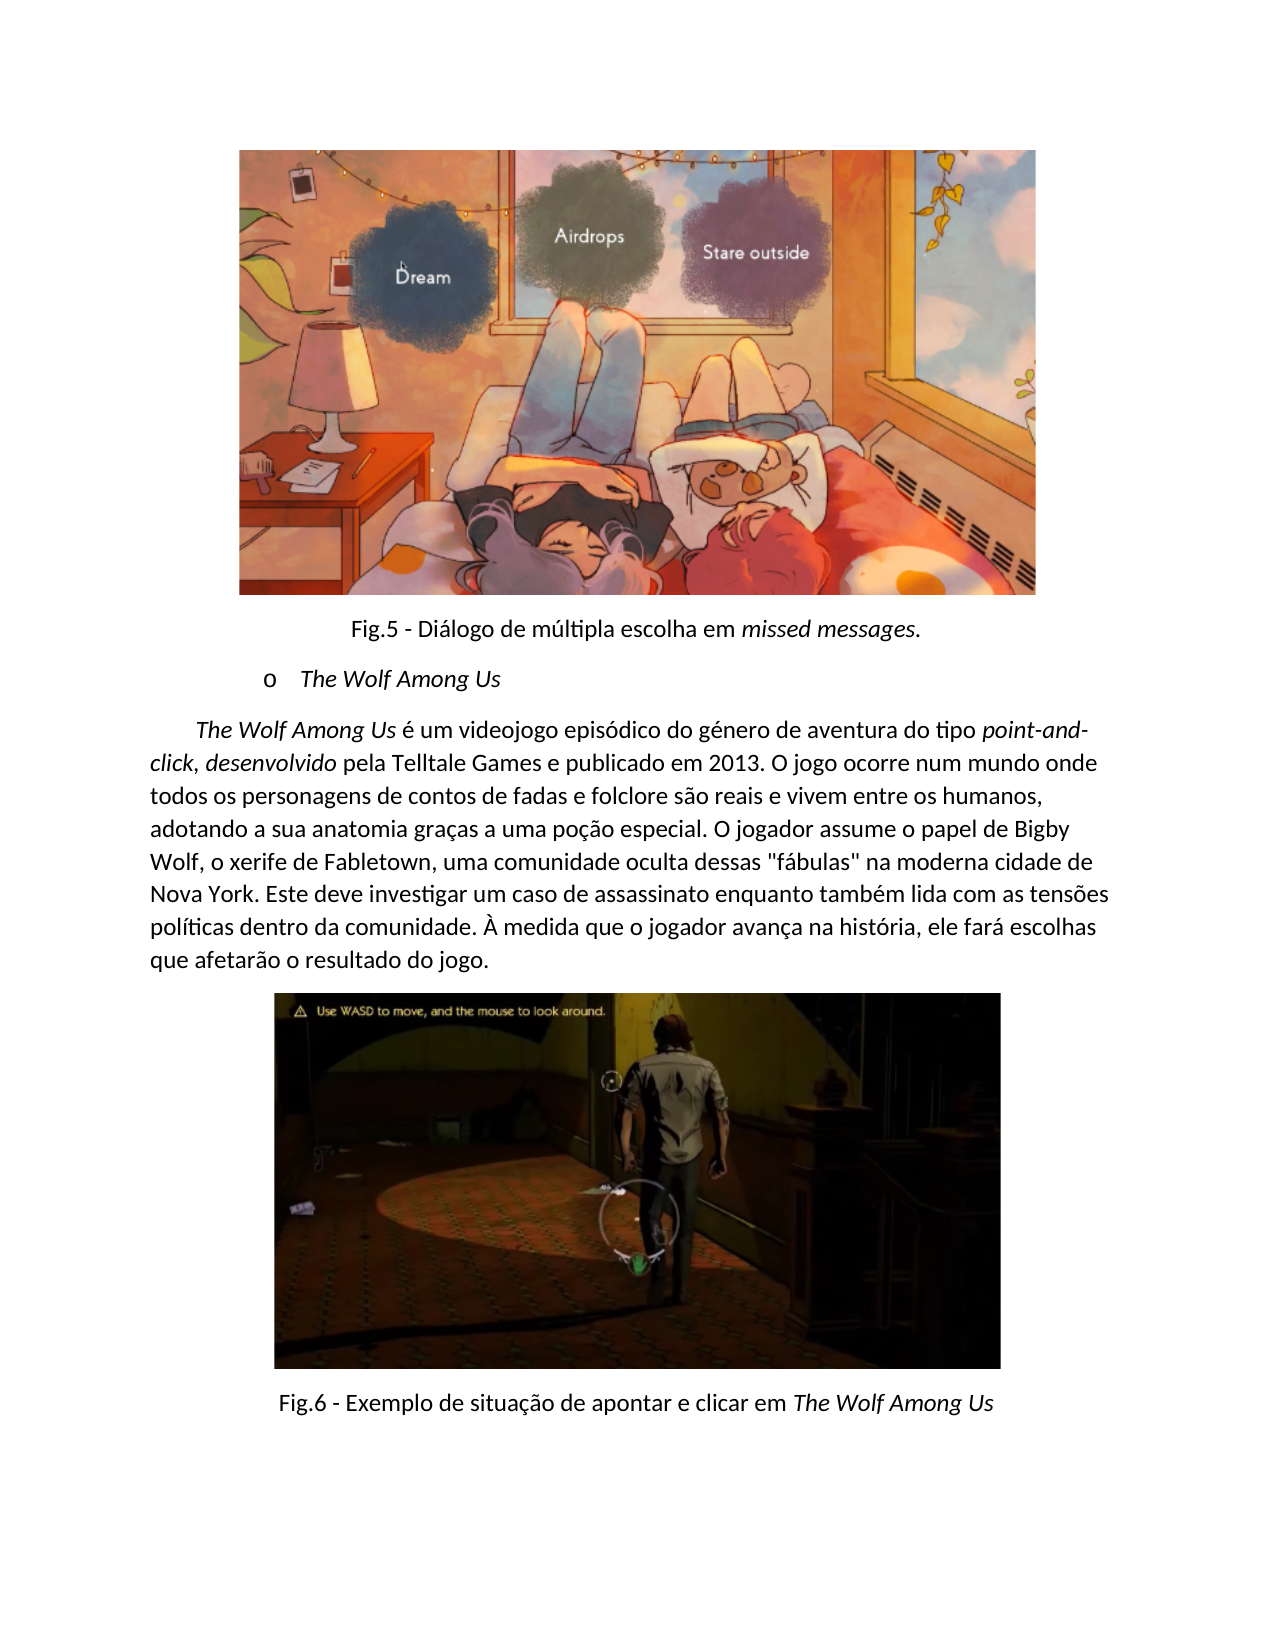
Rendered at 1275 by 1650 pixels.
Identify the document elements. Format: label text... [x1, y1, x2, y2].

picture [274, 993, 1001, 1369]
text The Wolf Among Us é um videojogo episódico do género de aventura do tipo point-and-click, desenvolvido pela Telltale Games e publicado em 2013. O jogo ocorre num mundo onde todos os personagens de contos de fadas e folclore são reais e vivem entre os humanos, adotando a sua anatomia graças a uma poção especial. O jogador assume o papel de Bigby Wolf, o xerife de Fabletown, uma comunidade oculta dessas "fábulas" na moderna cidade de Nova York. Este deve investigar um caso de assassinato enquanto também lida com as tensões políticas dentro da comunidade. À medida que o jogador avança na história, ele fará escolhas que afetarão o resultado do jogo. [150, 714, 1125, 975]
list The Wolf Among Us [262, 663, 1125, 695]
text Fig.5 - Diálogo de múltipla escolha em missed messages. [150, 613, 1125, 644]
picture [239, 150, 1036, 595]
text Fig.6 - Exemplo de situação de apontar e clicar em The Wolf Among Us [150, 1388, 1125, 1418]
